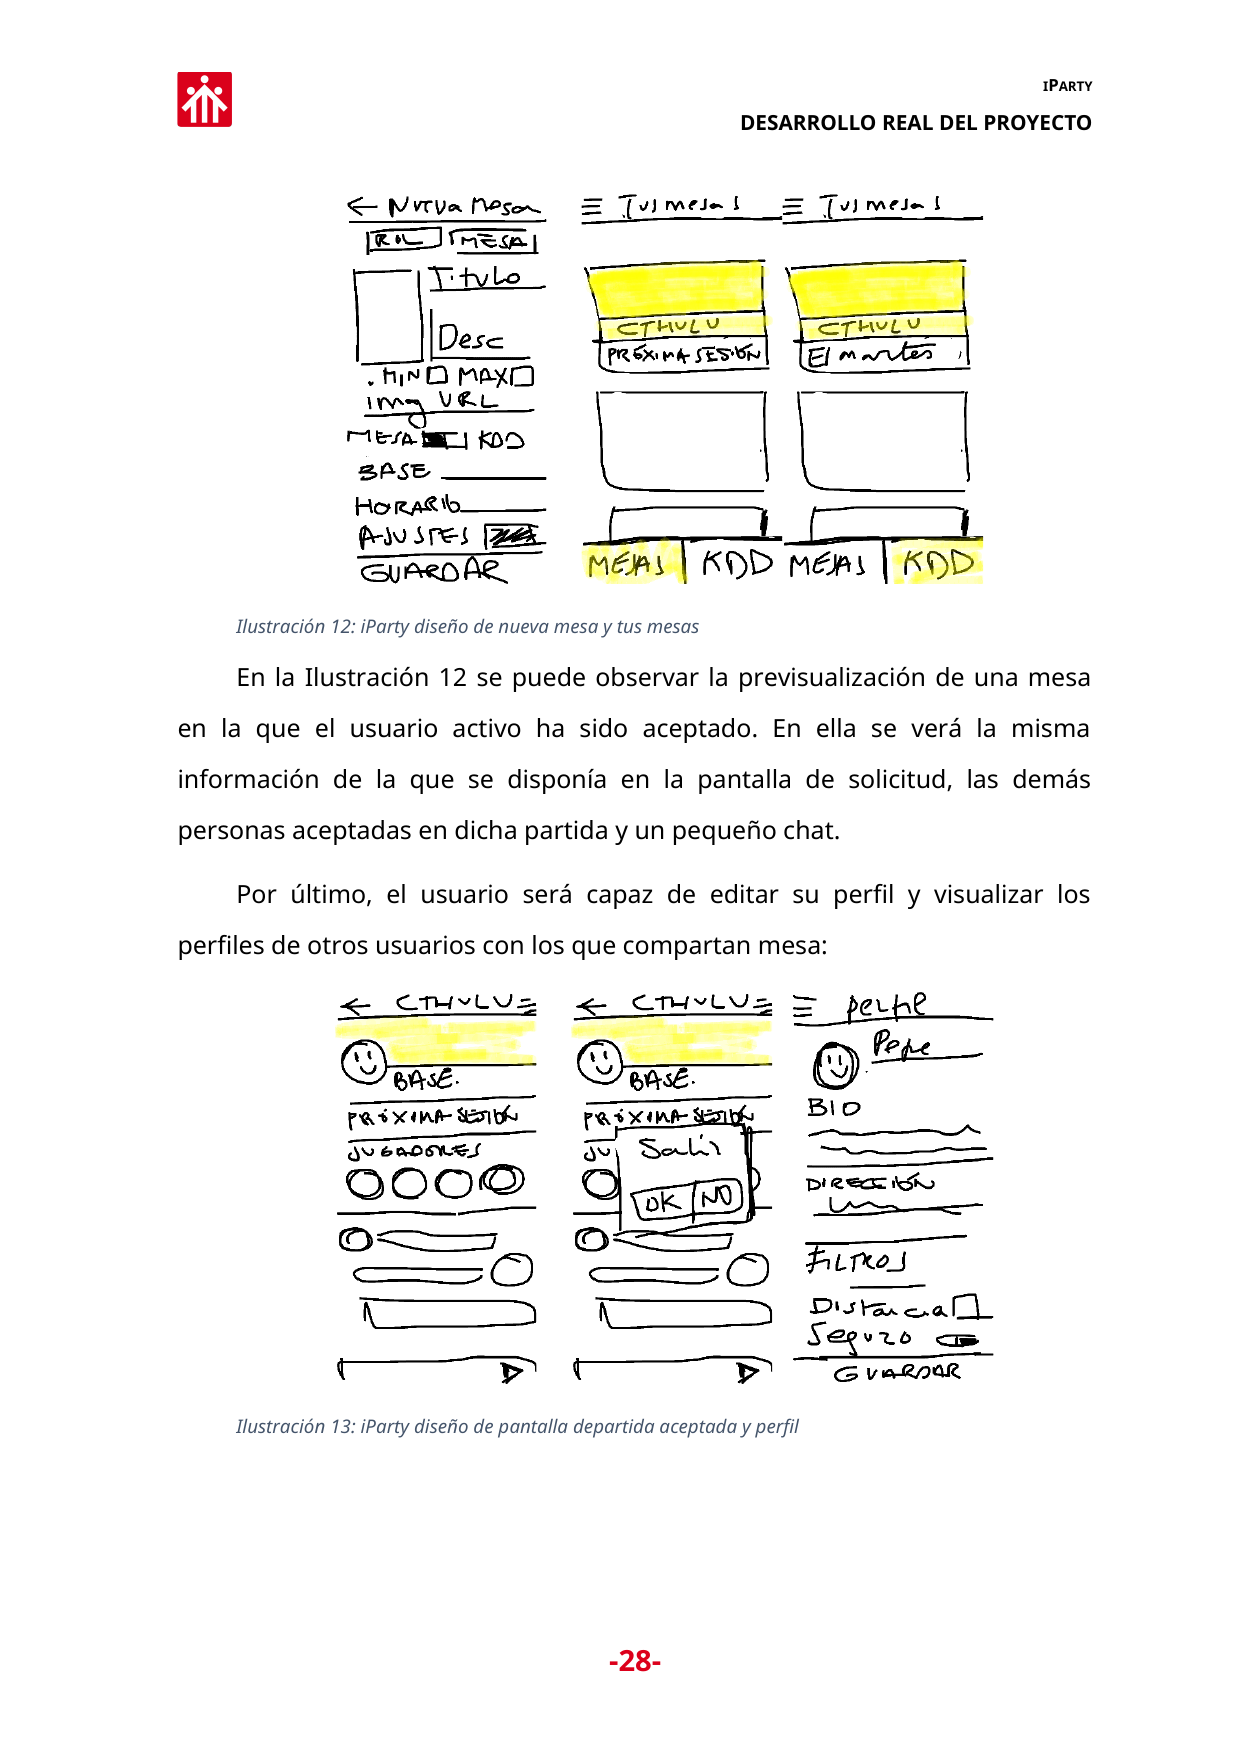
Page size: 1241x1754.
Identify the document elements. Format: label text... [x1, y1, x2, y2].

text Ilustración 12: iParty diseño de nueva mesa y tus mesas [177, 613, 1092, 639]
text Por último, el usuario será capaz de editar su perfil y visualizar los perfiles de otros usuarios con los que compartan mesa: [177, 876, 1092, 962]
text En la Ilustración 12 se puede observar la previsualización de una mesa en la que el usuario activo ha sido aceptado. En ella se verá la misma información de la que se disponía en la pantalla de solicitud, las demás personas aceptadas en dicha partida y un pequeño chat. [177, 660, 1092, 847]
picture [581, 191, 984, 584]
picture [792, 991, 994, 1384]
picture [335, 991, 537, 1384]
picture [345, 191, 547, 584]
picture [571, 991, 773, 1384]
text Ilustración 13: iParty diseño de pantalla departida aceptada y perfil [177, 1413, 1092, 1439]
picture [177, 72, 232, 127]
